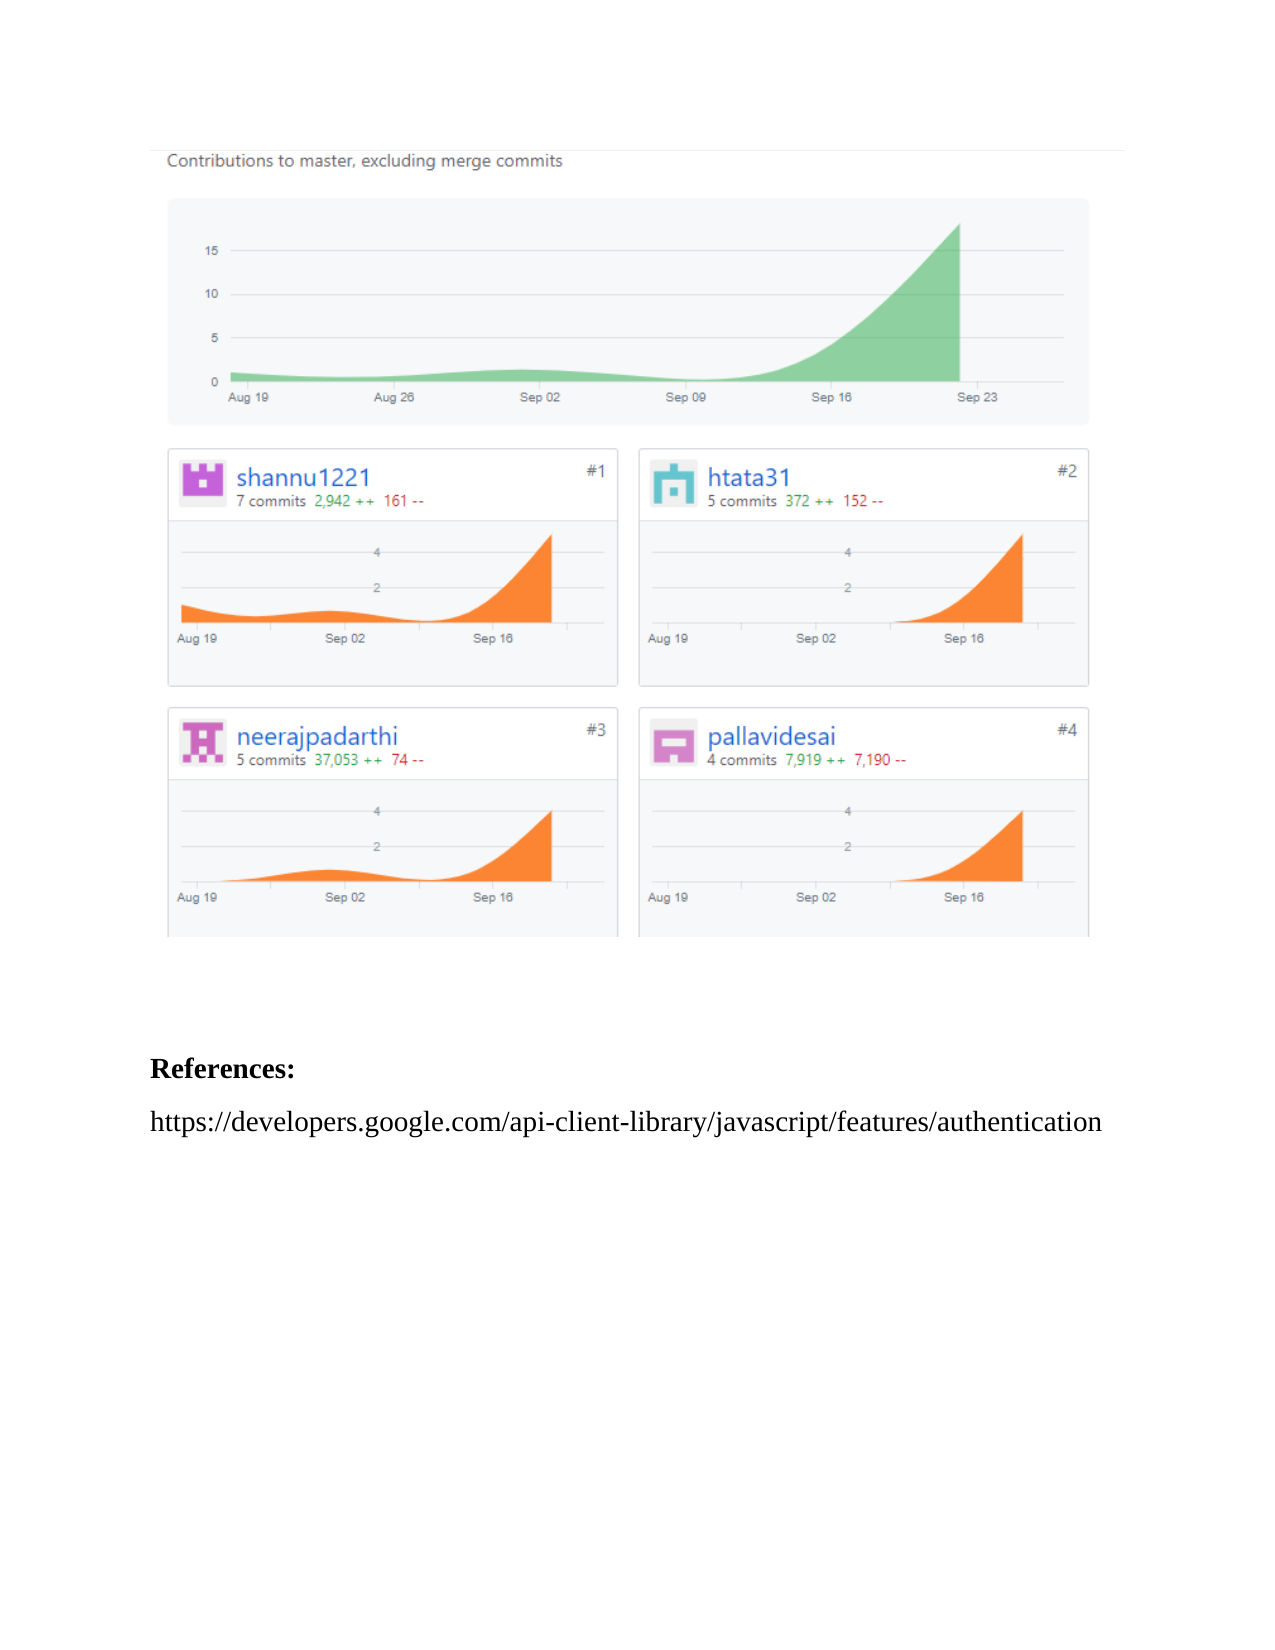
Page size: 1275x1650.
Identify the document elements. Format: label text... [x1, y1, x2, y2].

picture [150, 150, 1125, 937]
text https://developers.google.com/api-client-library/javascript/features/authentication [150, 1104, 1125, 1138]
text References: [150, 1051, 1125, 1085]
